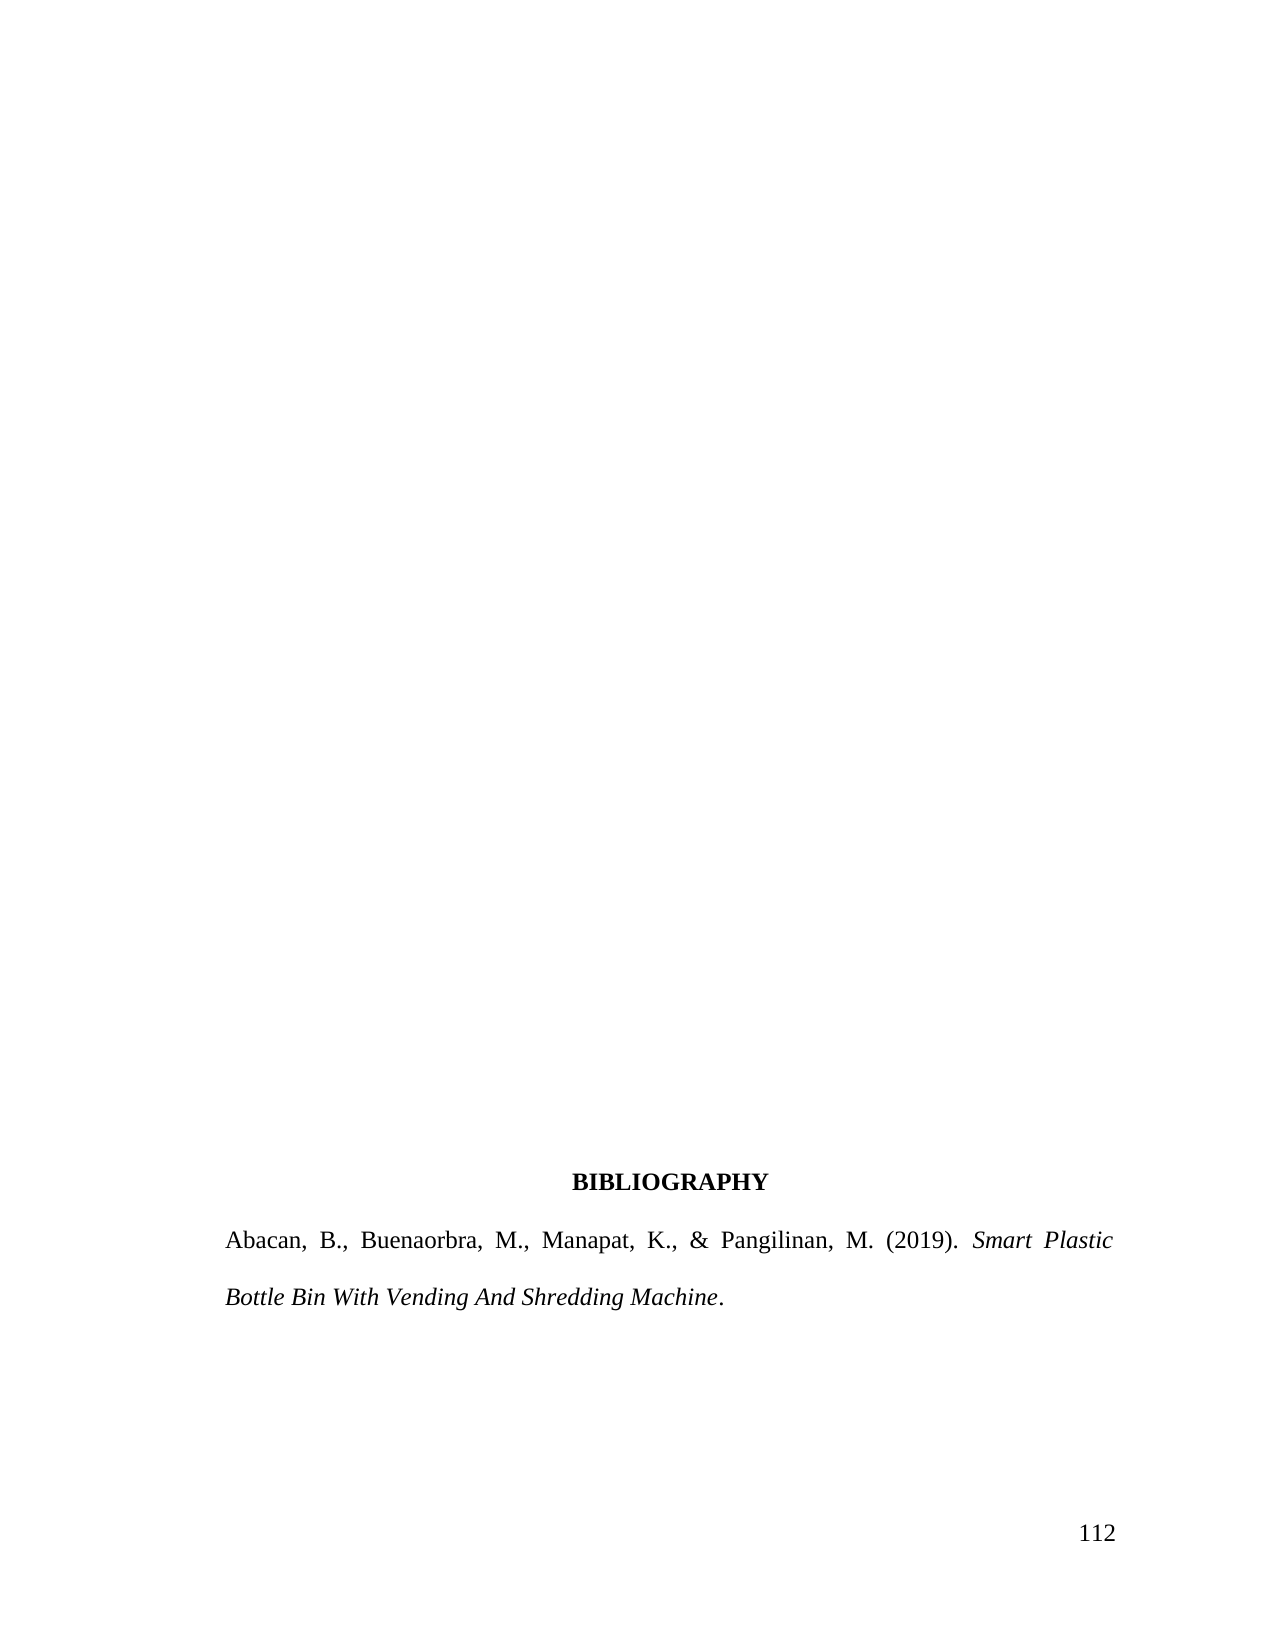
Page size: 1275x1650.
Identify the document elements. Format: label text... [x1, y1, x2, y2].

text BIBLIOGRAPHY [225, 1167, 1116, 1196]
text Abacan, B., Buenaorbra, M., Manapat, K., & Pangilinan, M. (2019). Smart Plastic Bottle Bin With Vending And Shredding Machine. [225, 1225, 1116, 1311]
